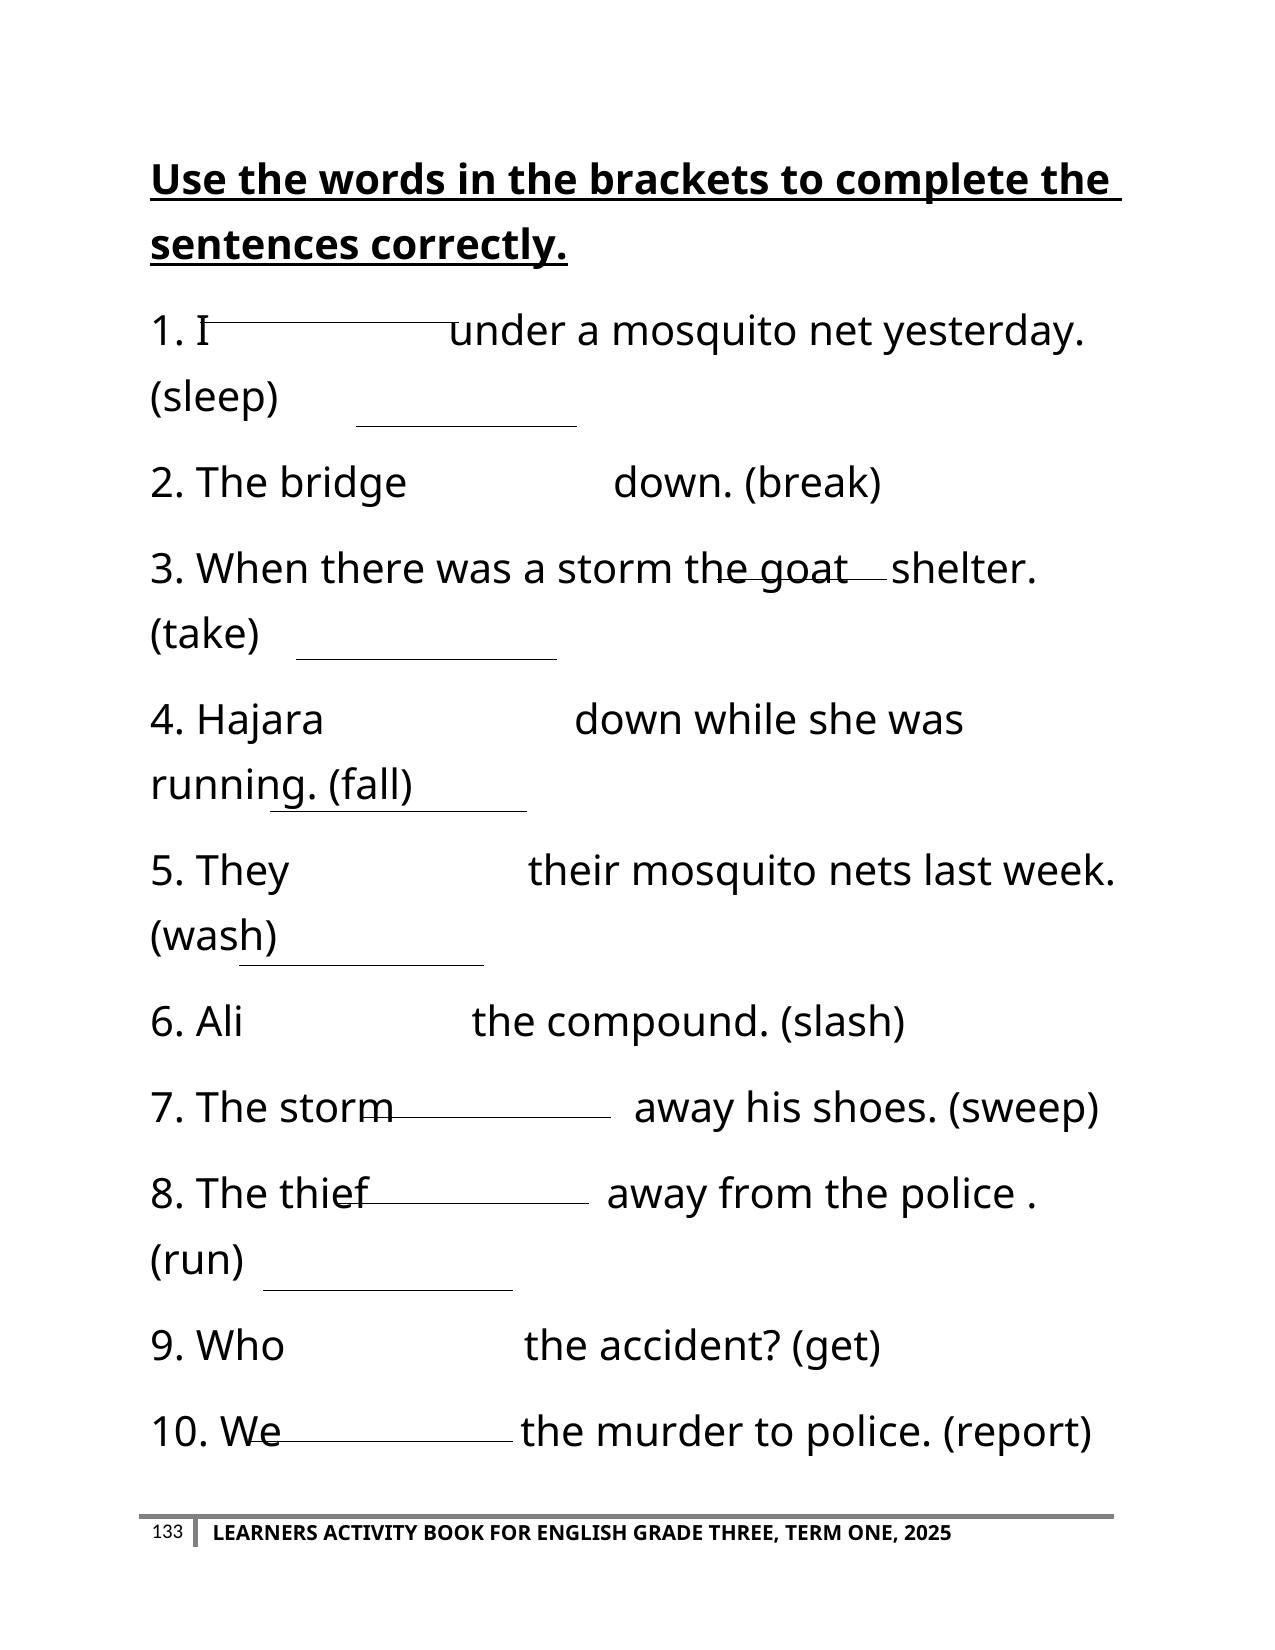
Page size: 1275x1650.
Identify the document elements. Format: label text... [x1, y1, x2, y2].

text 1. I under a mosquito net yesterday. (sleep) [150, 301, 1125, 423]
text 5. They their mosquito nets last week. (wash) [150, 841, 1125, 963]
text 7. The storm away his shoes. (sweep) [150, 1078, 1125, 1135]
text 2. The bridge down. (break) [150, 452, 1125, 509]
text 6. Ali the compound. (slash) [150, 992, 1125, 1049]
text 9. Who the accident? (get) [150, 1316, 1125, 1372]
text 4. Hajara down while she was running. (fall) [150, 690, 1125, 812]
text Use the words in the brackets to complete the sentences correctly. [150, 150, 1125, 272]
text 10. We the murder to police. (report) [150, 1402, 1125, 1458]
text 8. The thief away from the police . (run) [150, 1164, 1125, 1286]
text 3. When there was a storm the goat shelter. (take) [150, 538, 1125, 661]
